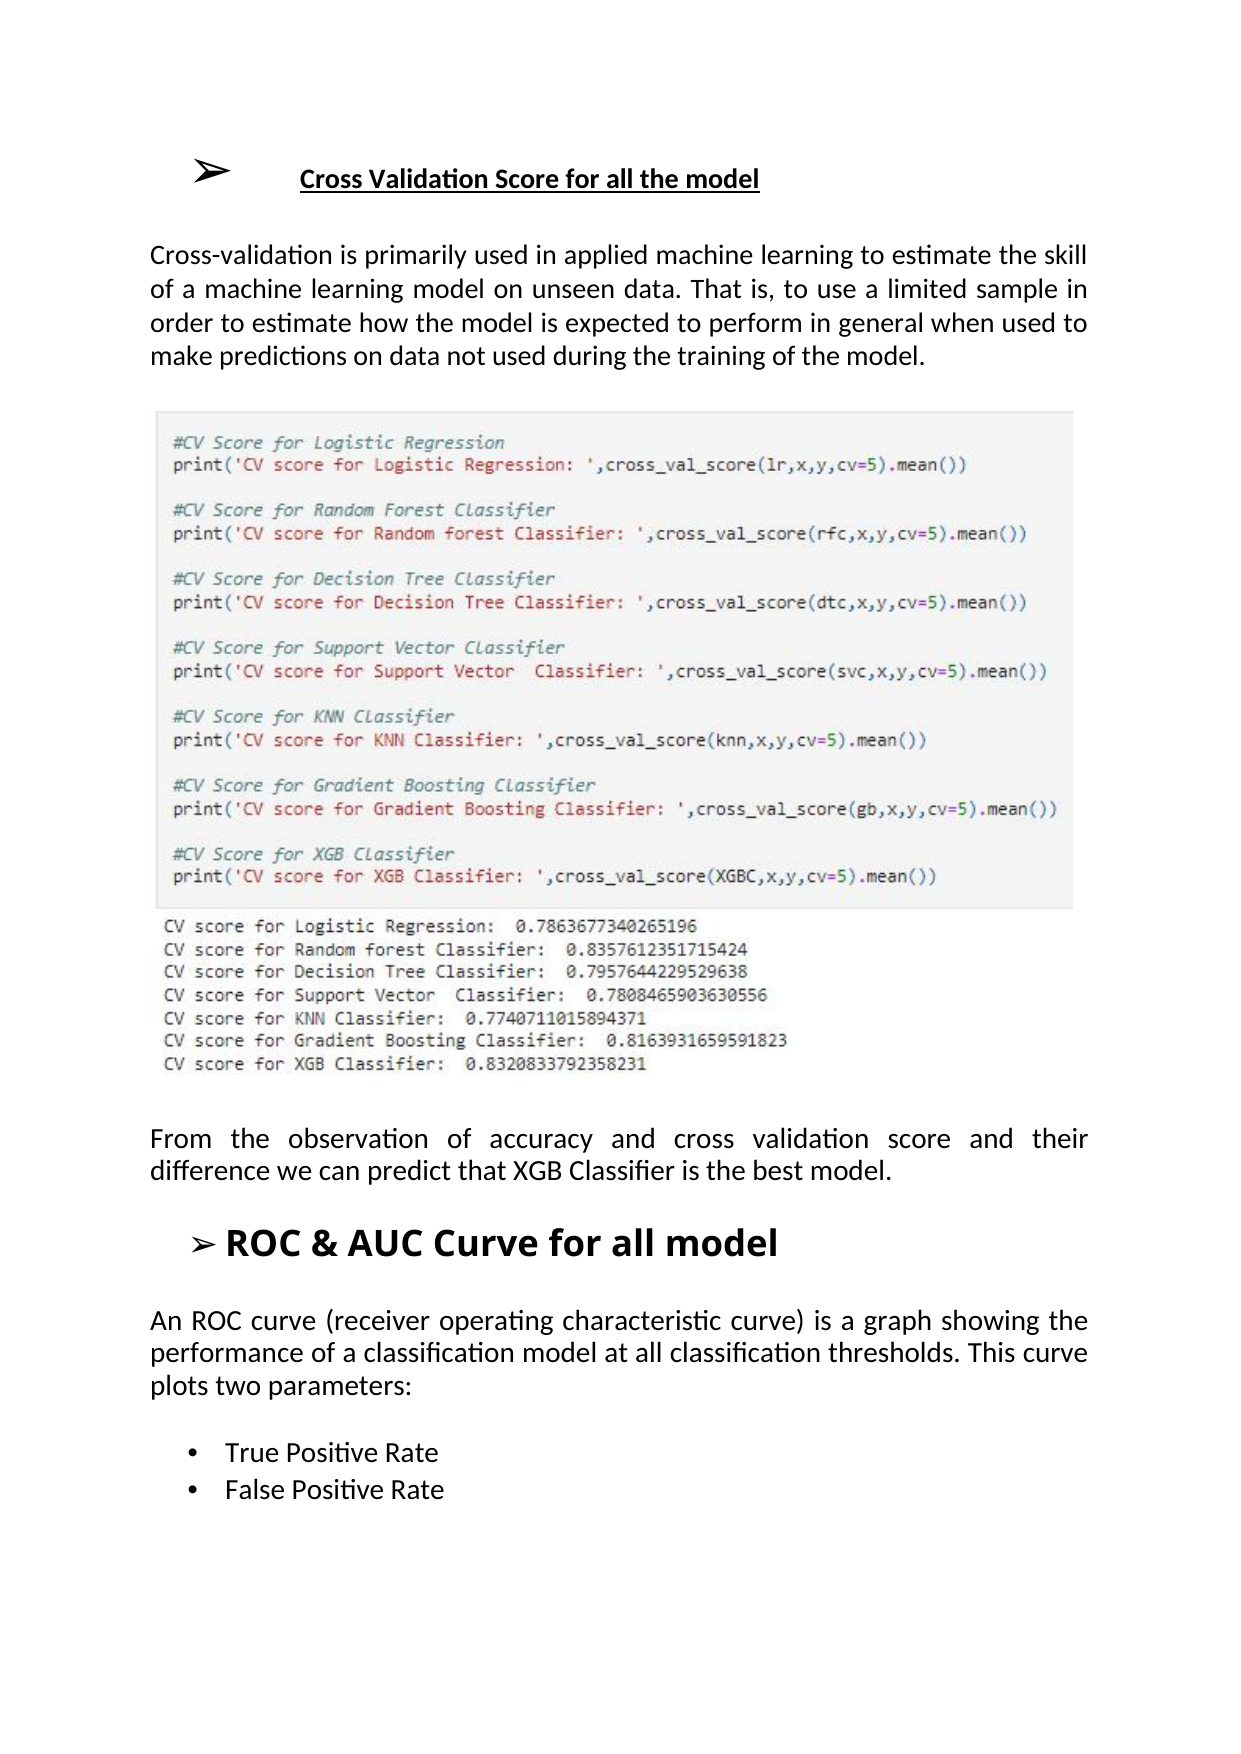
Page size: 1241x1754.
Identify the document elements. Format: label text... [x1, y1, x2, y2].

text An ROC curve (receiver operating characteristic curve) is a graph showing the performance of a classification model at all classification thresholds. This curve plots two parameters: [150, 1303, 1089, 1403]
list False Positive Rate [187, 1471, 1090, 1507]
picture [150, 399, 1074, 1089]
list True Positive Rate [187, 1434, 1090, 1470]
list Cross Validation Score for all the model [187, 130, 1090, 205]
text Cross-validation is primarily used in applied machine learning to estimate the skill of a machine learning model on unseen data. That is, to use a limited sample in order to estimate how the model is expected to perform in general when used to make predictions on data not used during the training of the model. [150, 238, 1089, 373]
text From the observation of accuracy and cross validation score and their difference we can predict that XGB Classifier is the best model. [150, 1123, 1089, 1188]
list ROC & AUC Curve for all model [187, 1217, 1090, 1267]
